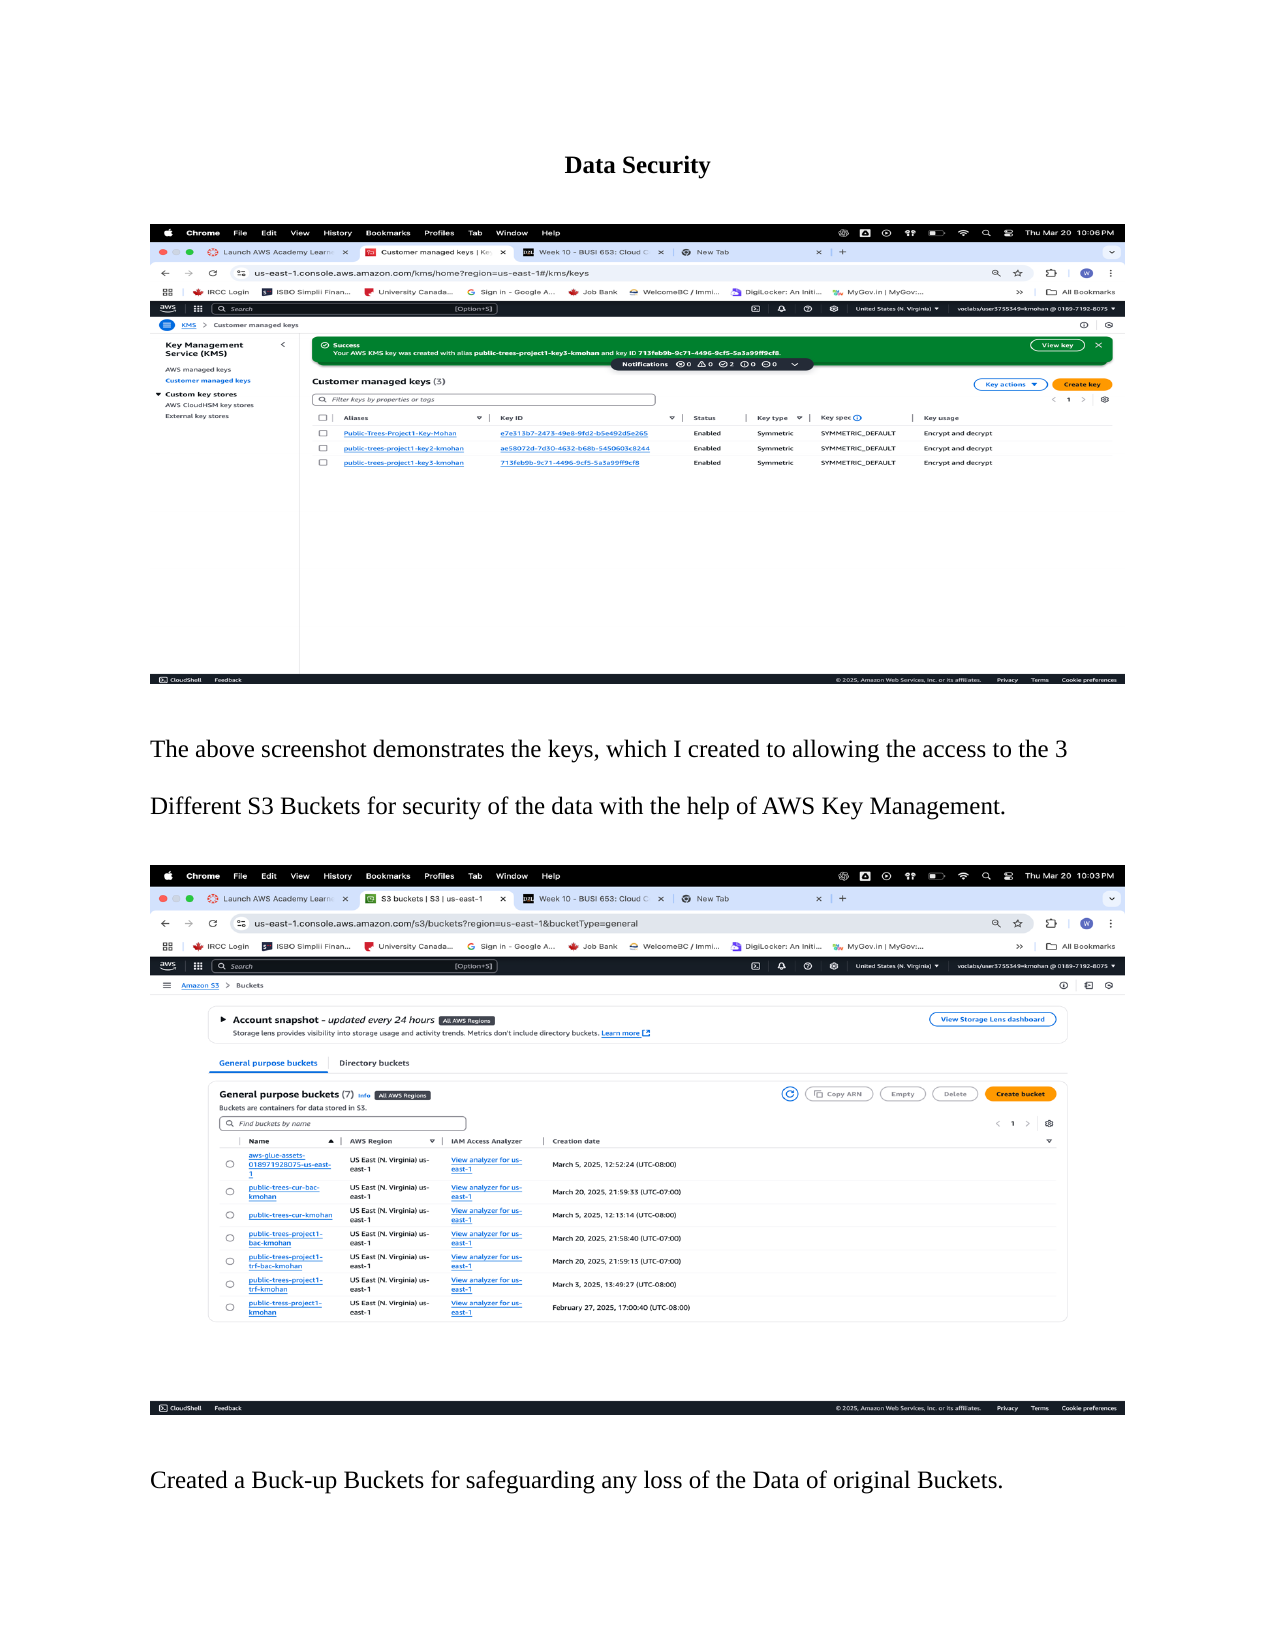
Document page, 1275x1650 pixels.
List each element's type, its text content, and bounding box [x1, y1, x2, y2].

text The above screenshot demonstrates the keys, which I created to allowing the access to the 3 Different S3 Buckets for security of the data with the help of AWS Key Management. [150, 734, 1125, 820]
picture [150, 224, 1125, 684]
text Created a Buck-up Buckets for safeguarding any loss of the Data of original Buckets. [150, 1465, 1125, 1494]
picture [150, 865, 1125, 1415]
text Data Security [150, 150, 1125, 179]
